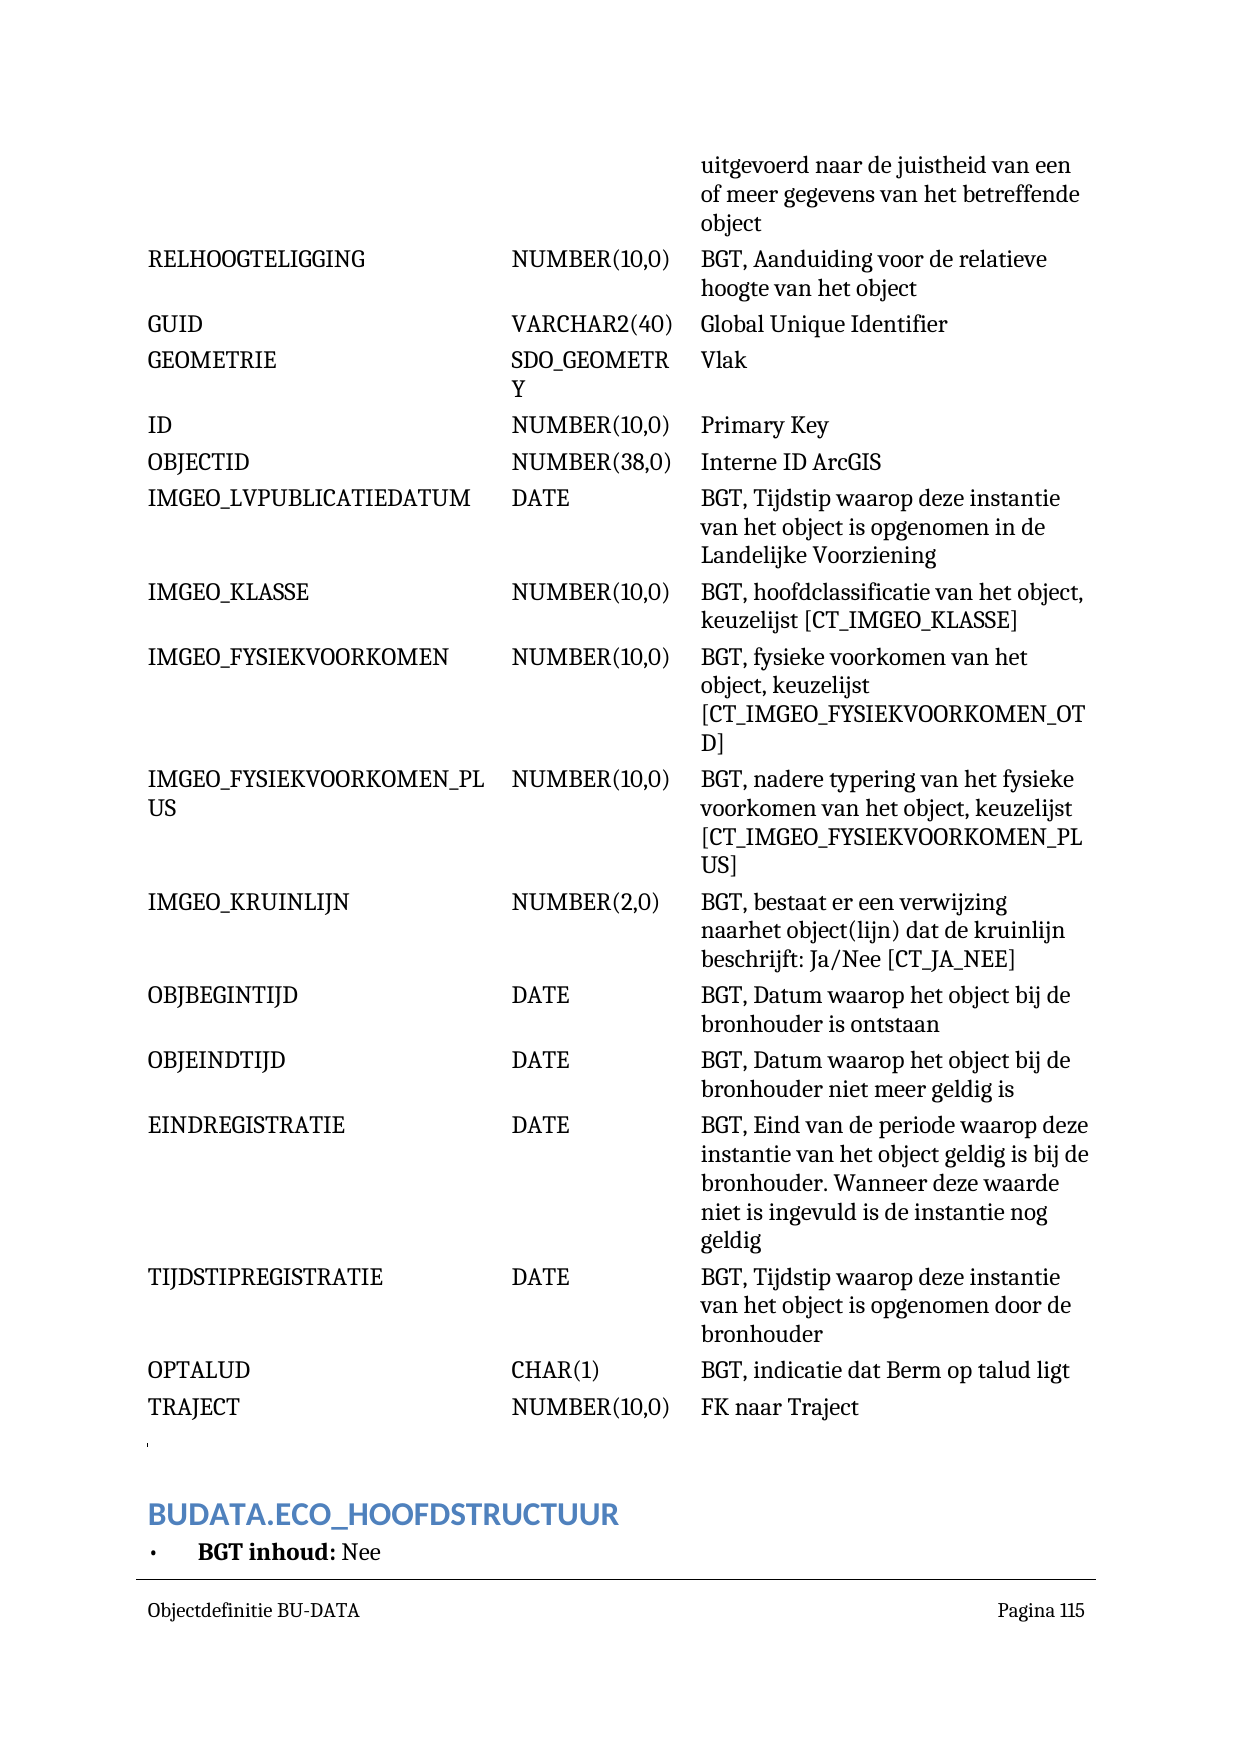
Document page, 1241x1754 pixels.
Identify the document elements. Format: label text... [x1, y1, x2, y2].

subtitle BUDATA.ECO_HOOFDSTRUCTUUR [148, 1493, 1093, 1534]
list BGT inhoud: Nee [148, 1538, 1093, 1567]
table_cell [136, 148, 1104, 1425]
